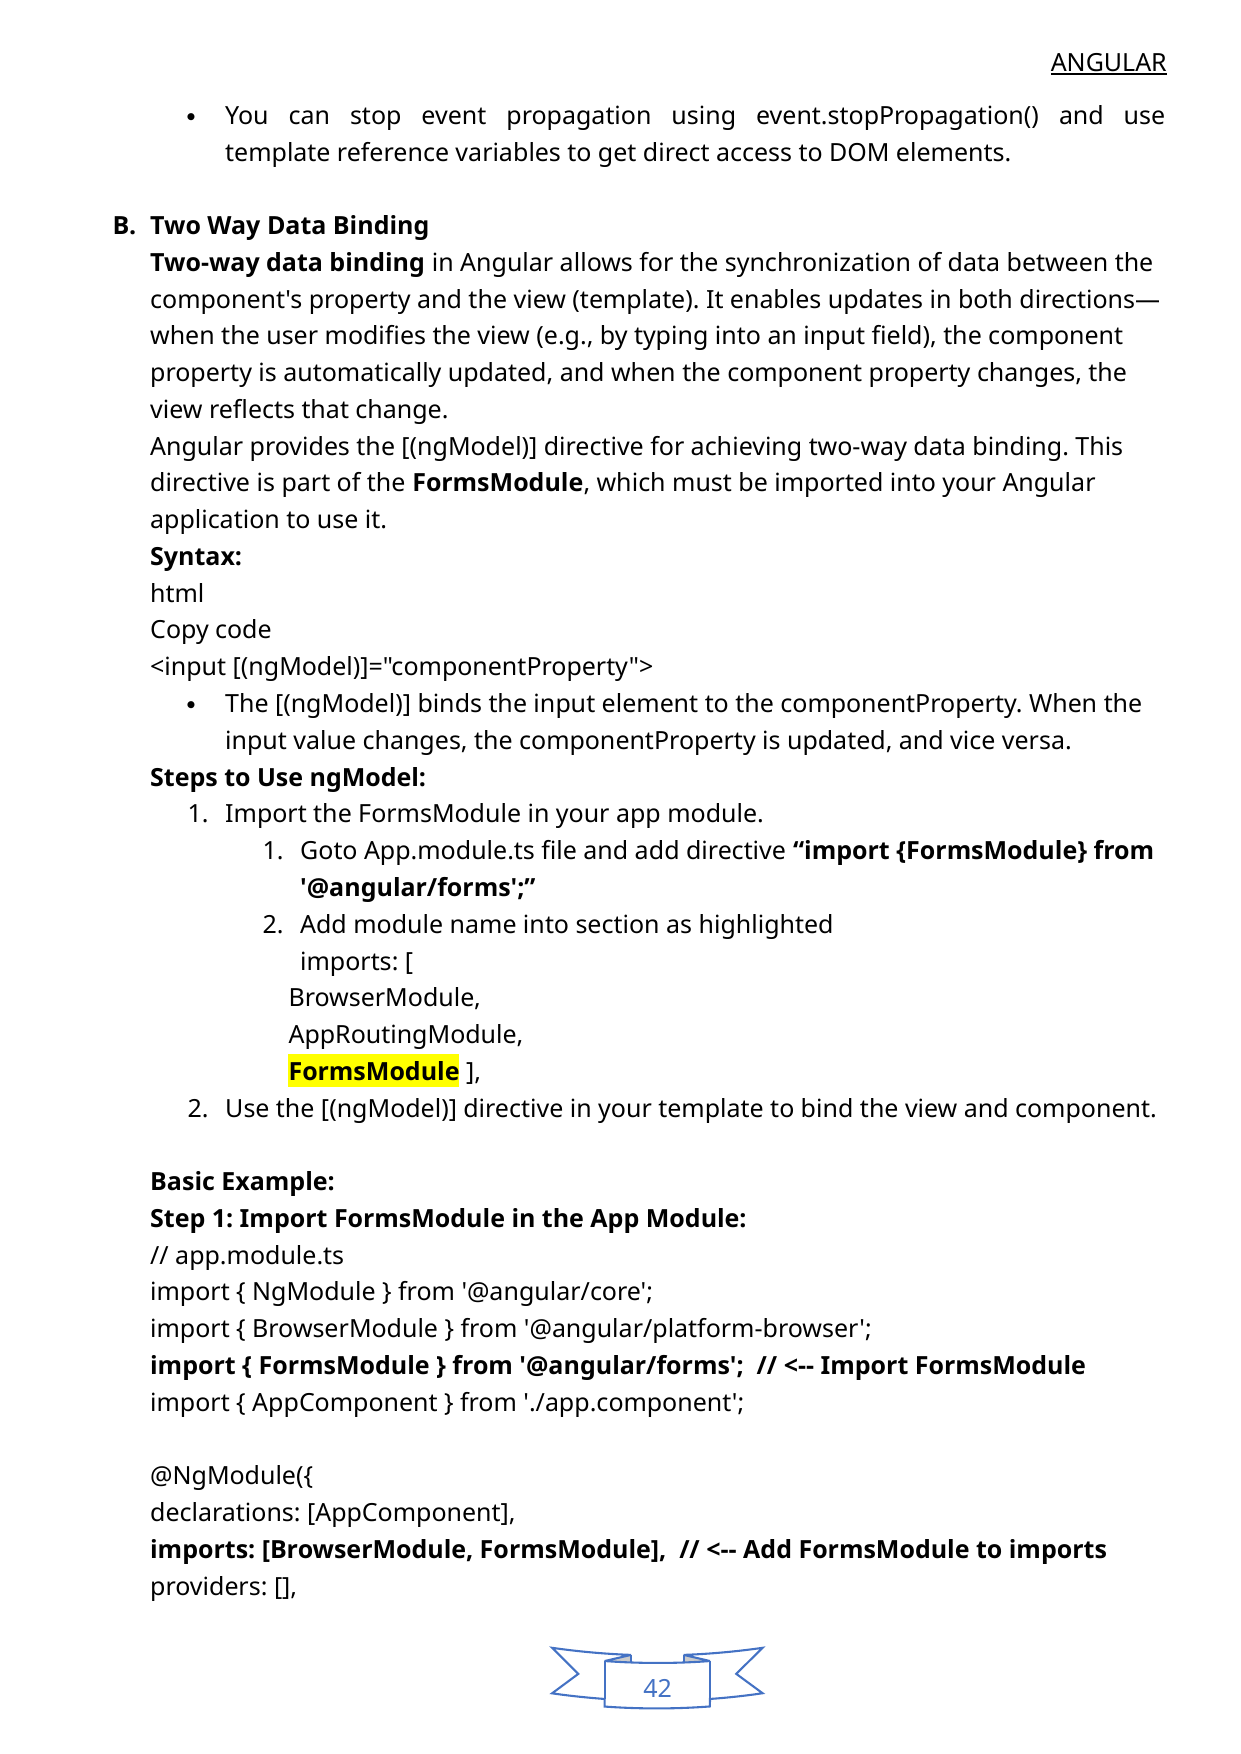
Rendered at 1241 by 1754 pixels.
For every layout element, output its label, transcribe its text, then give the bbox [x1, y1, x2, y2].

text Syntax: [150, 539, 1167, 573]
text @NgModule({ [150, 1458, 1167, 1492]
list Add module name into section as highlighted [262, 906, 1167, 940]
text imports: [ [300, 943, 1167, 977]
text providers: [], [150, 1568, 1167, 1602]
text // app.module.ts [150, 1237, 1167, 1271]
list Two Way Data Binding [112, 208, 1167, 242]
text Two-way data binding in Angular allows for the synchronization of data between the component's property and the view (template). It enables updates in both directions—when the user modifies the view (e.g., by typing into an input field), the component property is automatically updated, and when the component property changes, the view reflects that change. [150, 244, 1167, 426]
text AppRoutingModule, [262, 1017, 1167, 1051]
text Copy code [150, 612, 1167, 646]
text Angular provides the [(ngModel)] directive for achieving two-way data binding. This directive is part of the FormsModule, which must be imported into your Angular application to use it. [150, 428, 1167, 536]
list The [(ngModel)] binds the input element to the componentProperty. When the input value changes, the componentProperty is updated, and vice versa. [187, 686, 1167, 757]
list You can stop event propagation using event.stopPropagation() and use template reference variables to get direct access to DOM elements. [187, 97, 1167, 168]
text imports: [BrowserModule, FormsModule], // <-- Add FormsModule to imports [150, 1531, 1167, 1566]
text Step 1: Import FormsModule in the App Module: [150, 1201, 1167, 1234]
text Basic Example: [150, 1164, 1167, 1198]
text FormsModule ], [262, 1053, 1167, 1087]
list Goto App.module.ts file and add directive “import {FormsModule} from '@angular/forms';” [262, 833, 1167, 904]
list Use the [(ngModel)] directive in your template to bind the view and component. [187, 1090, 1167, 1124]
text BrowserModule, [262, 980, 1167, 1014]
text import { NgModule } from '@angular/core'; [150, 1274, 1167, 1308]
text <input [(ngModel)]="componentProperty"> [150, 649, 1167, 683]
list Import the FormsModule in your app module. [187, 796, 1167, 830]
text html [150, 575, 1167, 609]
text Steps to Use ngModel: [150, 759, 1167, 793]
text import { AppComponent } from './app.component'; [150, 1384, 1167, 1418]
text import { BrowserModule } from '@angular/platform-browser'; [150, 1311, 1167, 1345]
text declarations: [AppComponent], [150, 1495, 1167, 1529]
text import { FormsModule } from '@angular/forms'; // <-- Import FormsModule [150, 1348, 1167, 1382]
